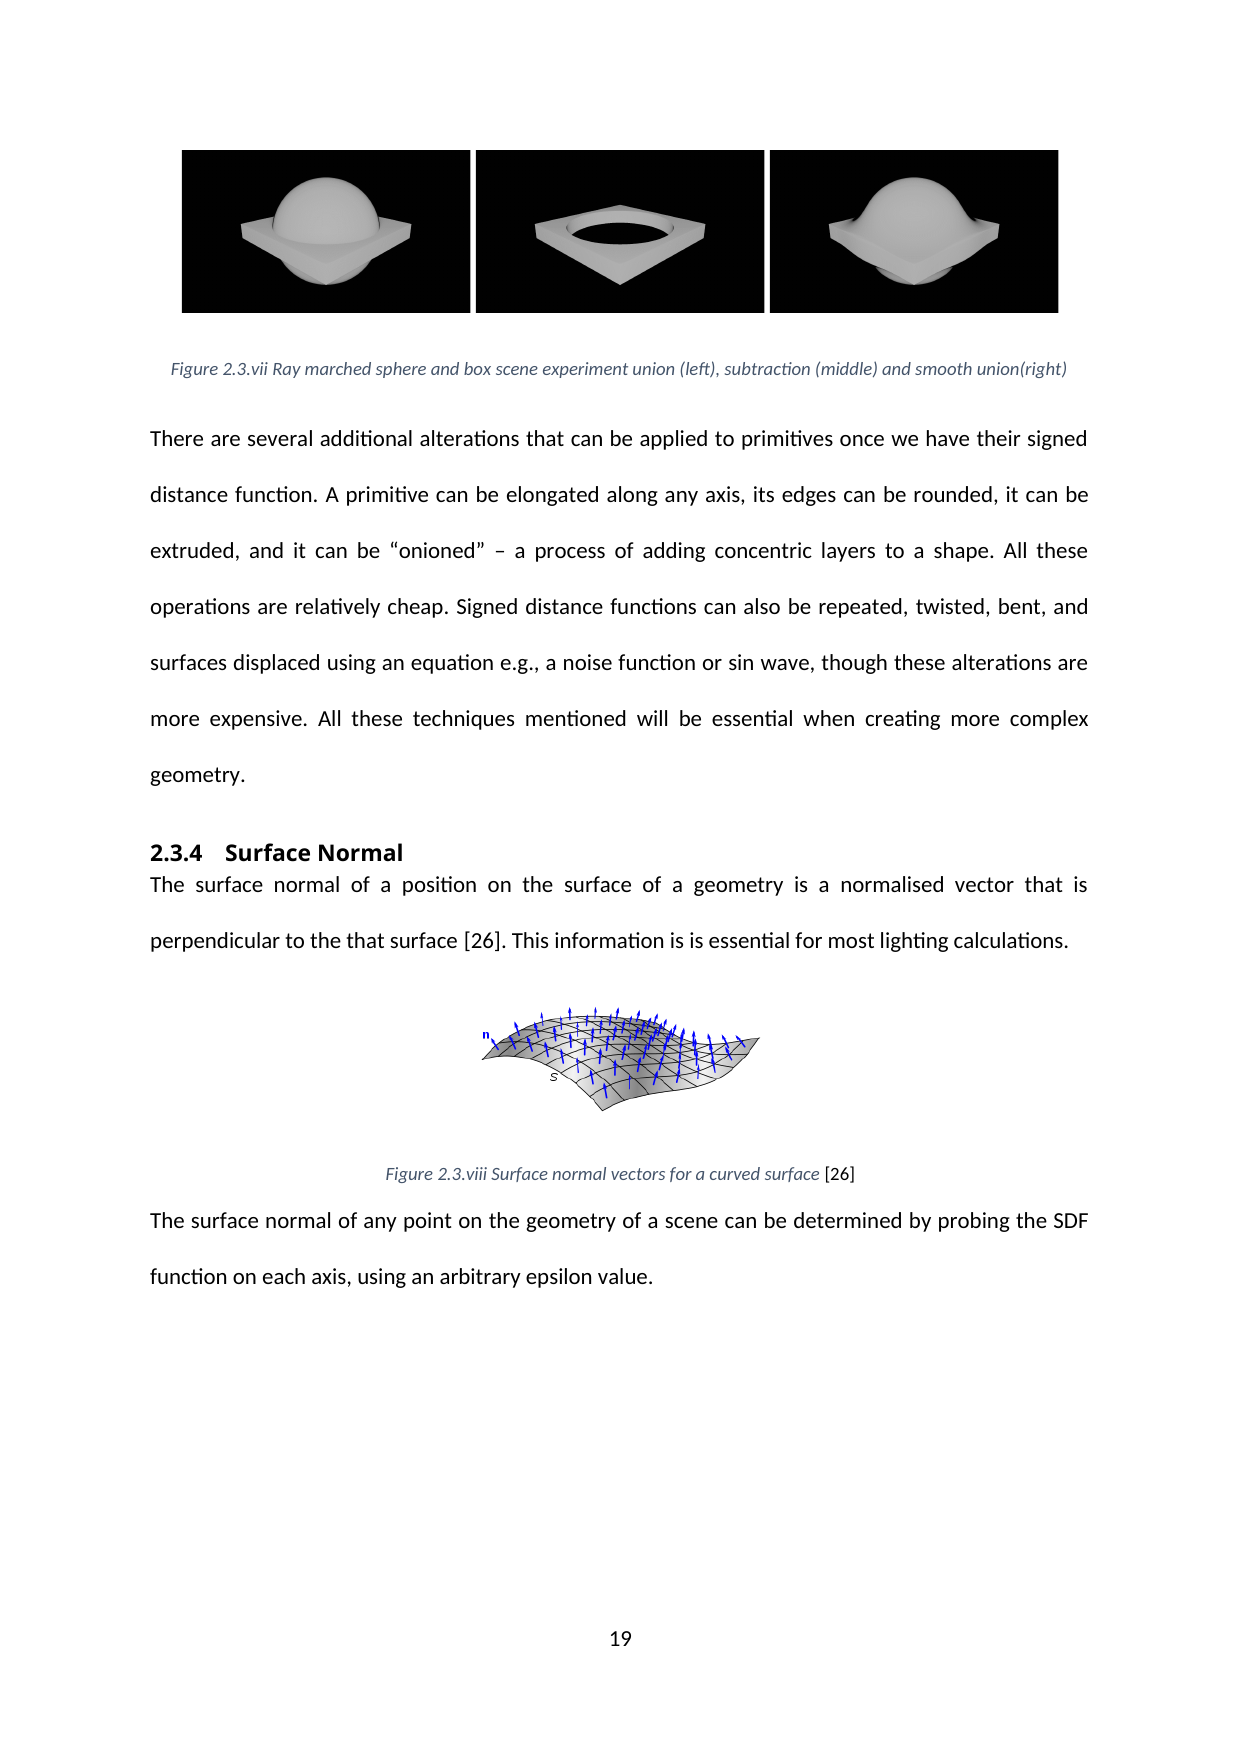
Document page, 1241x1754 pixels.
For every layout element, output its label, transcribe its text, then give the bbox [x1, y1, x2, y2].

text Figure 2.3.iii Ray marched sphere and box scene experiment union (left), subtraction (middle) and smooth union(right) [150, 357, 1090, 380]
picture [474, 999, 767, 1118]
picture [181, 150, 471, 313]
text There are several additional alterations that can be applied to primitives once we have their signed distance function. A primitive can be elongated along any axis, its edges can be rounded, it can be extruded, and it can be “onioned” – a process of adding concentric layers to a shape. All these operations are relatively cheap. Signed distance functions can also be repeated, twisted, bent, and surfaces displaced using an equation e.g., a noise function or sin wave, though these alterations are more expensive. All these techniques mentioned will be essential when creating more complex geometry. [150, 424, 1090, 788]
text Figure . Surface normal vectors for a curved surface [150, 1162, 1090, 1185]
picture [475, 150, 765, 313]
text The surface normal of any point on the geometry of a scene can be determined by probing the SDF function on each axis, using an arbitrary epsilon value. [150, 1206, 1090, 1290]
text The surface normal of a position on the surface of a geometry is a normalised vector that is perpendicular to the that surface . This information is is essential for most lighting calculations. [150, 871, 1090, 955]
subtitle Surface Normal [150, 837, 1090, 868]
picture [769, 150, 1059, 313]
